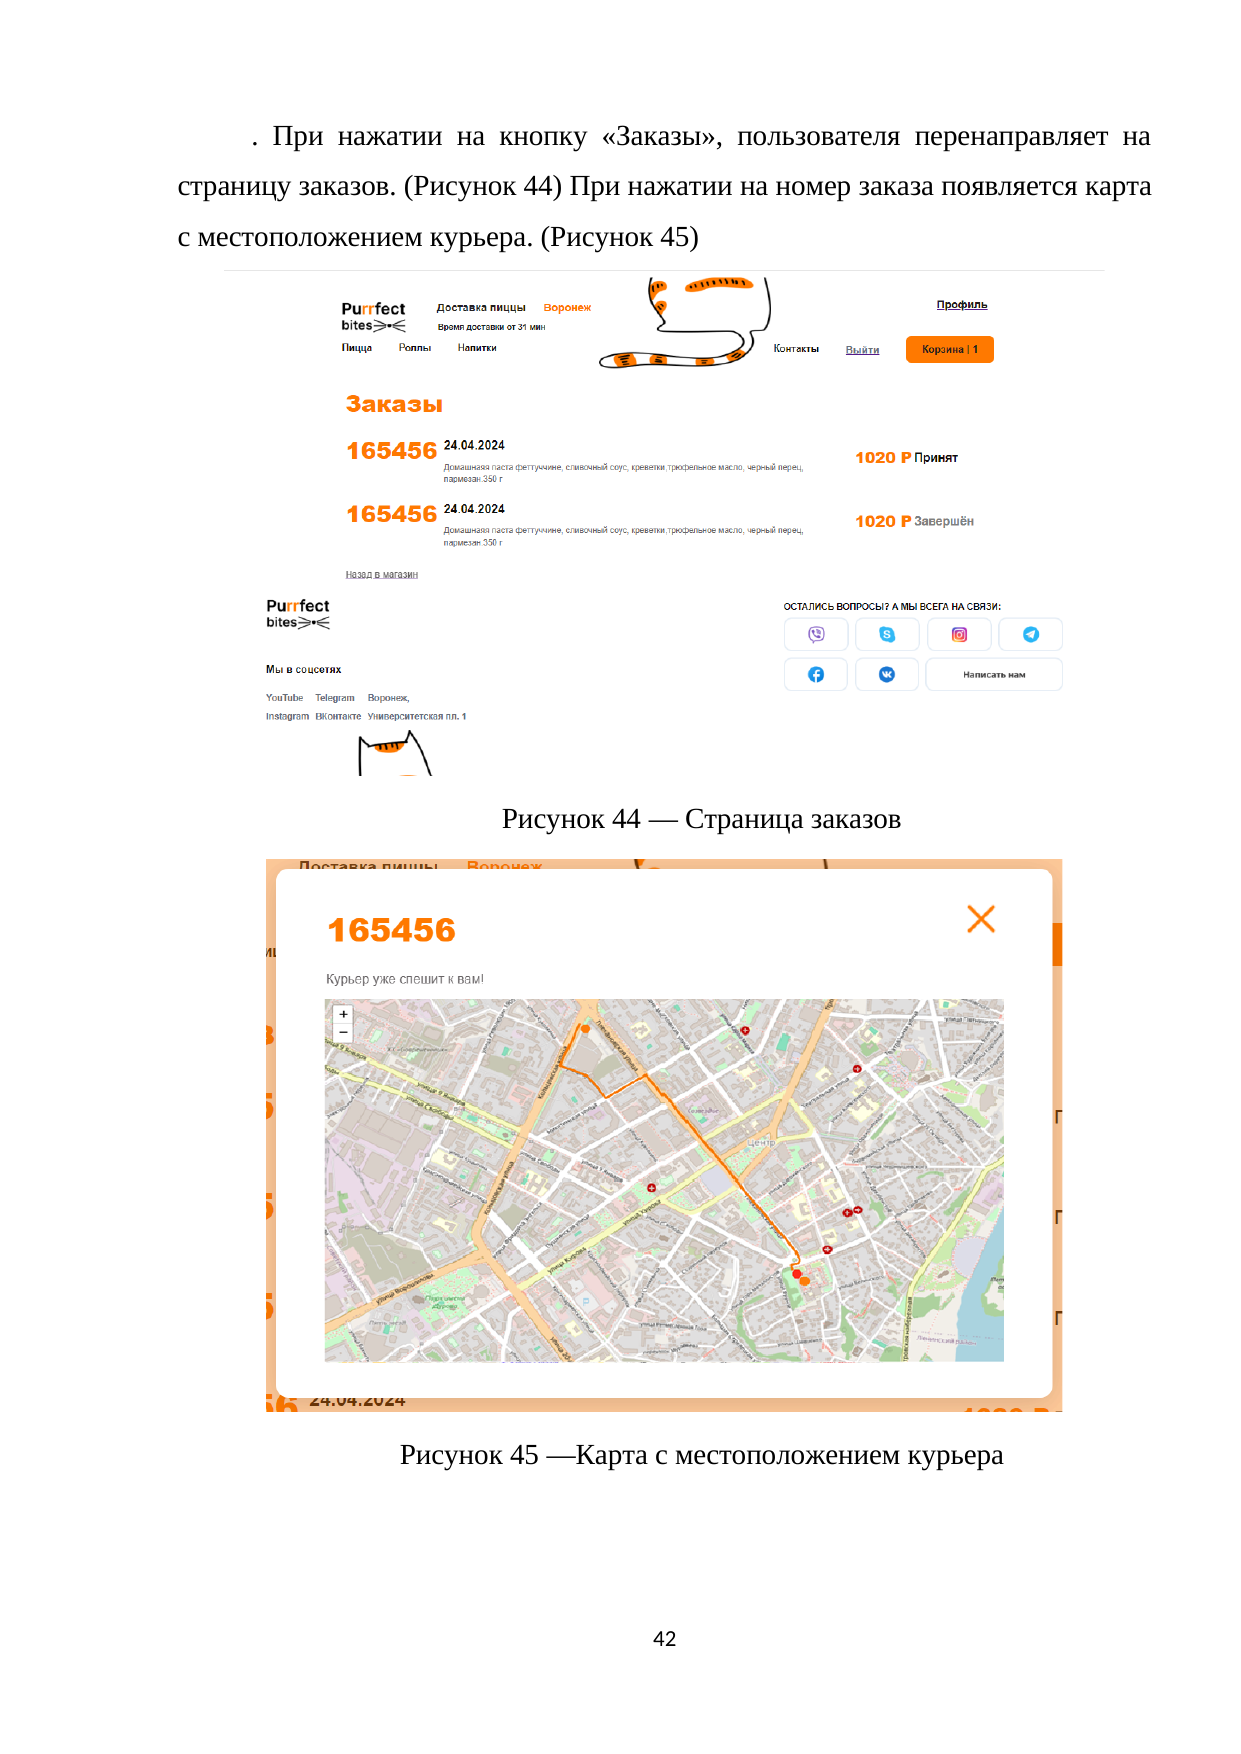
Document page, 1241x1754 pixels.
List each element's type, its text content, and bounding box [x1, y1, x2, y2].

picture [224, 269, 1105, 776]
picture [266, 859, 1063, 1412]
text . При нажатии на кнопку «Заказы», пользователя перенаправляет на страницу заказов. (Рисунок 44) При нажатии на номер заказа появляется карта с местоположением курьера. (Рисунок 45) [177, 118, 1152, 252]
text — Страница заказов [214, 801, 1152, 834]
text —Карта с местоположением курьера [214, 1437, 1152, 1471]
